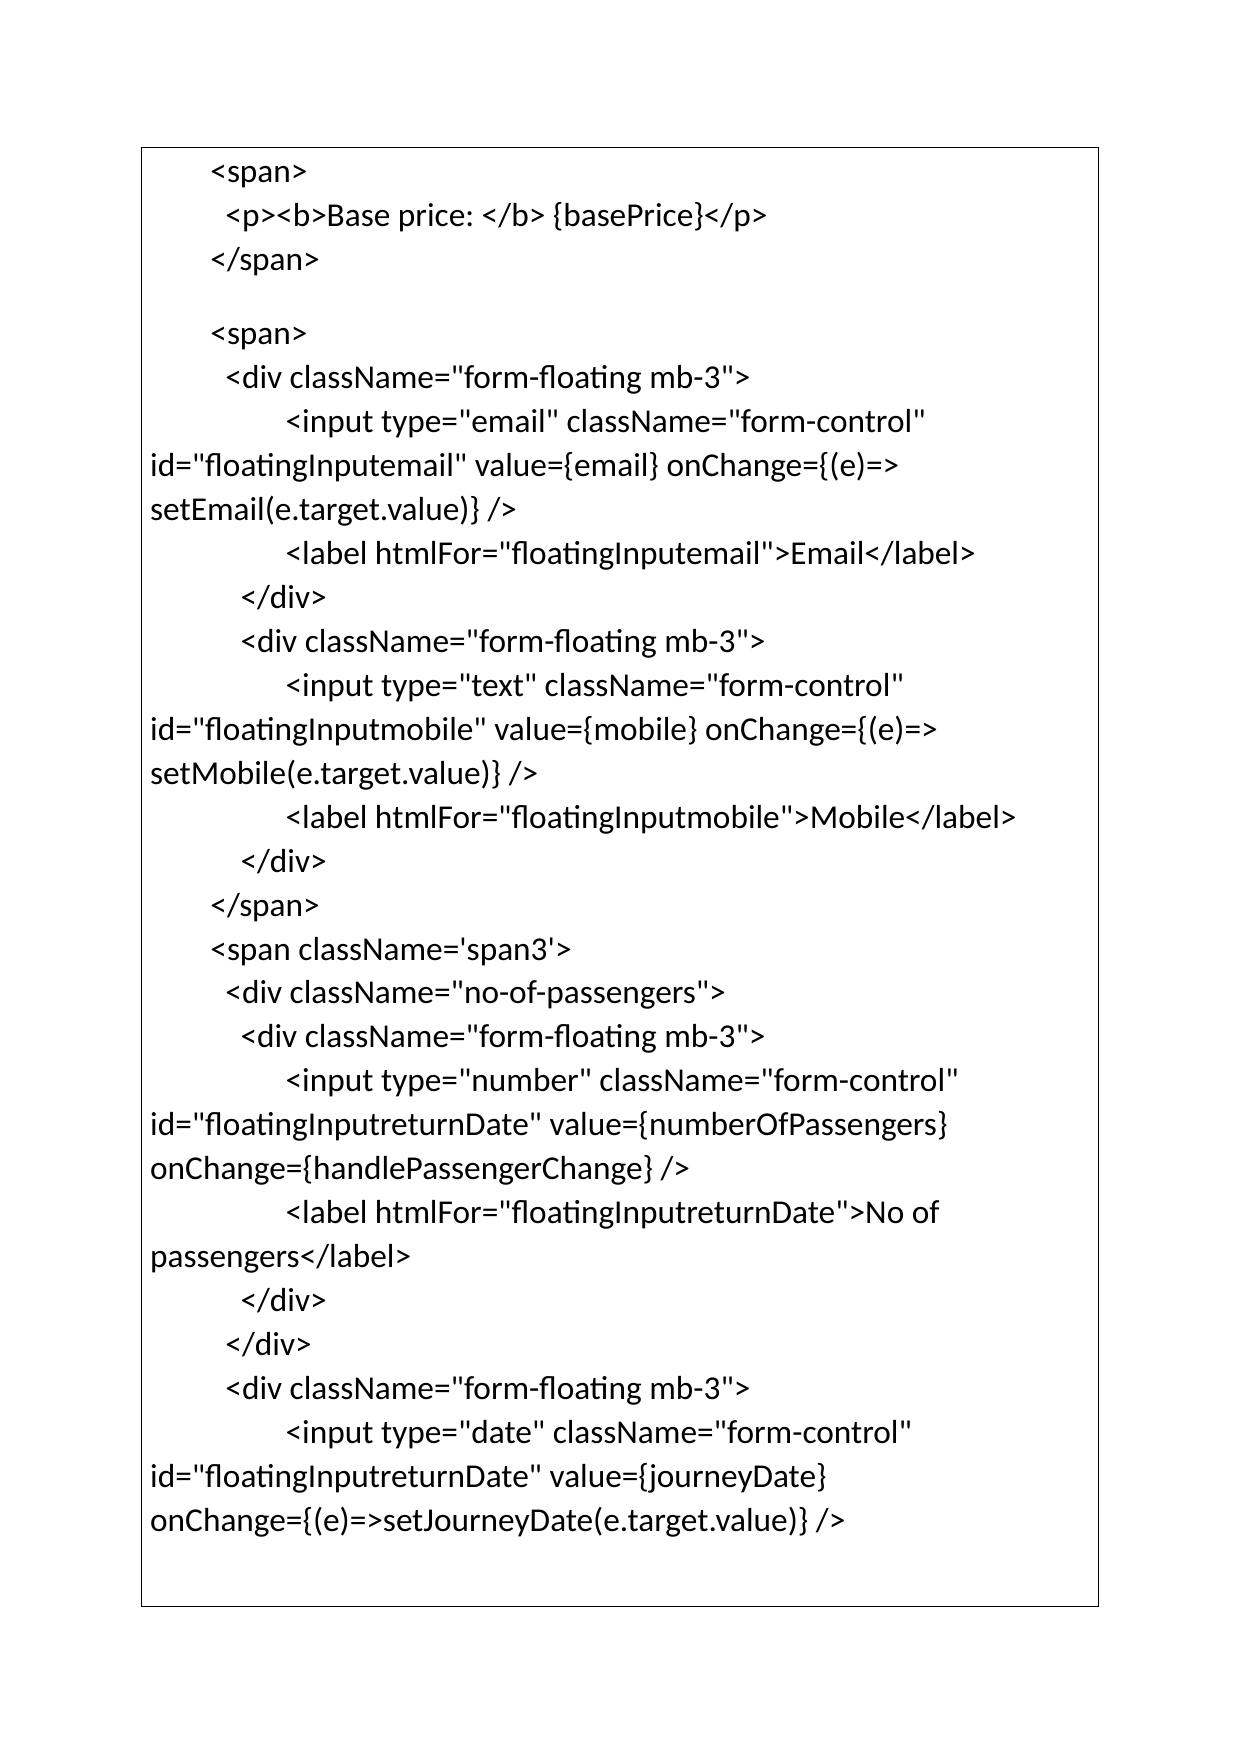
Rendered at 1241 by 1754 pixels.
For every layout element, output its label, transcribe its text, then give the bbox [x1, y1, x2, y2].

list <div className="form-floating mb-3"> [150, 1015, 1090, 1056]
list </div> [150, 839, 1090, 880]
list </span> [150, 883, 1090, 924]
list </div> [150, 576, 1090, 617]
list </span> [150, 238, 1090, 279]
list <div className="no-of-passengers"> [150, 971, 1090, 1012]
list <div className="form-floating mb-3"> [150, 620, 1090, 661]
list <span> [150, 150, 1090, 191]
list <div className="form-floating mb-3"> [150, 1367, 1090, 1408]
list <span className='span3'> [150, 927, 1090, 968]
list <label htmlFor="floatingInputmobile">Mobile</label> [150, 796, 1090, 836]
list <div className="form-floating mb-3"> [150, 356, 1090, 397]
list <input type="number" className="form-control" id="floatingInputreturnDate" value={numberOfPassengers} onChange={handlePassengerChange} /> [150, 1059, 1090, 1188]
list <p><b>Base price: </b> {basePrice}</p> [150, 194, 1090, 235]
list <input type="text" className="form-control" id="floatingInputmobile" value={mobile} onChange={(e)=> setMobile(e.target.value)} /> [150, 664, 1090, 792]
list <input type="date" className="form-control" id="floatingInputreturnDate" value={journeyDate} onChange={(e)=>setJourneyDate(e.target.value)} /> [150, 1411, 1090, 1540]
list <label htmlFor="floatingInputreturnDate">No of passengers</label> [150, 1191, 1090, 1276]
list </div> [150, 1323, 1090, 1364]
list <input type="email" className="form-control" id="floatingInputemail" value={email} onChange={(e)=> setEmail(e.target.value)} /> [150, 400, 1090, 529]
list </div> [150, 1279, 1090, 1320]
list <label htmlFor="floatingInputemail">Email</label> [150, 532, 1090, 573]
list <span> [150, 312, 1090, 353]
